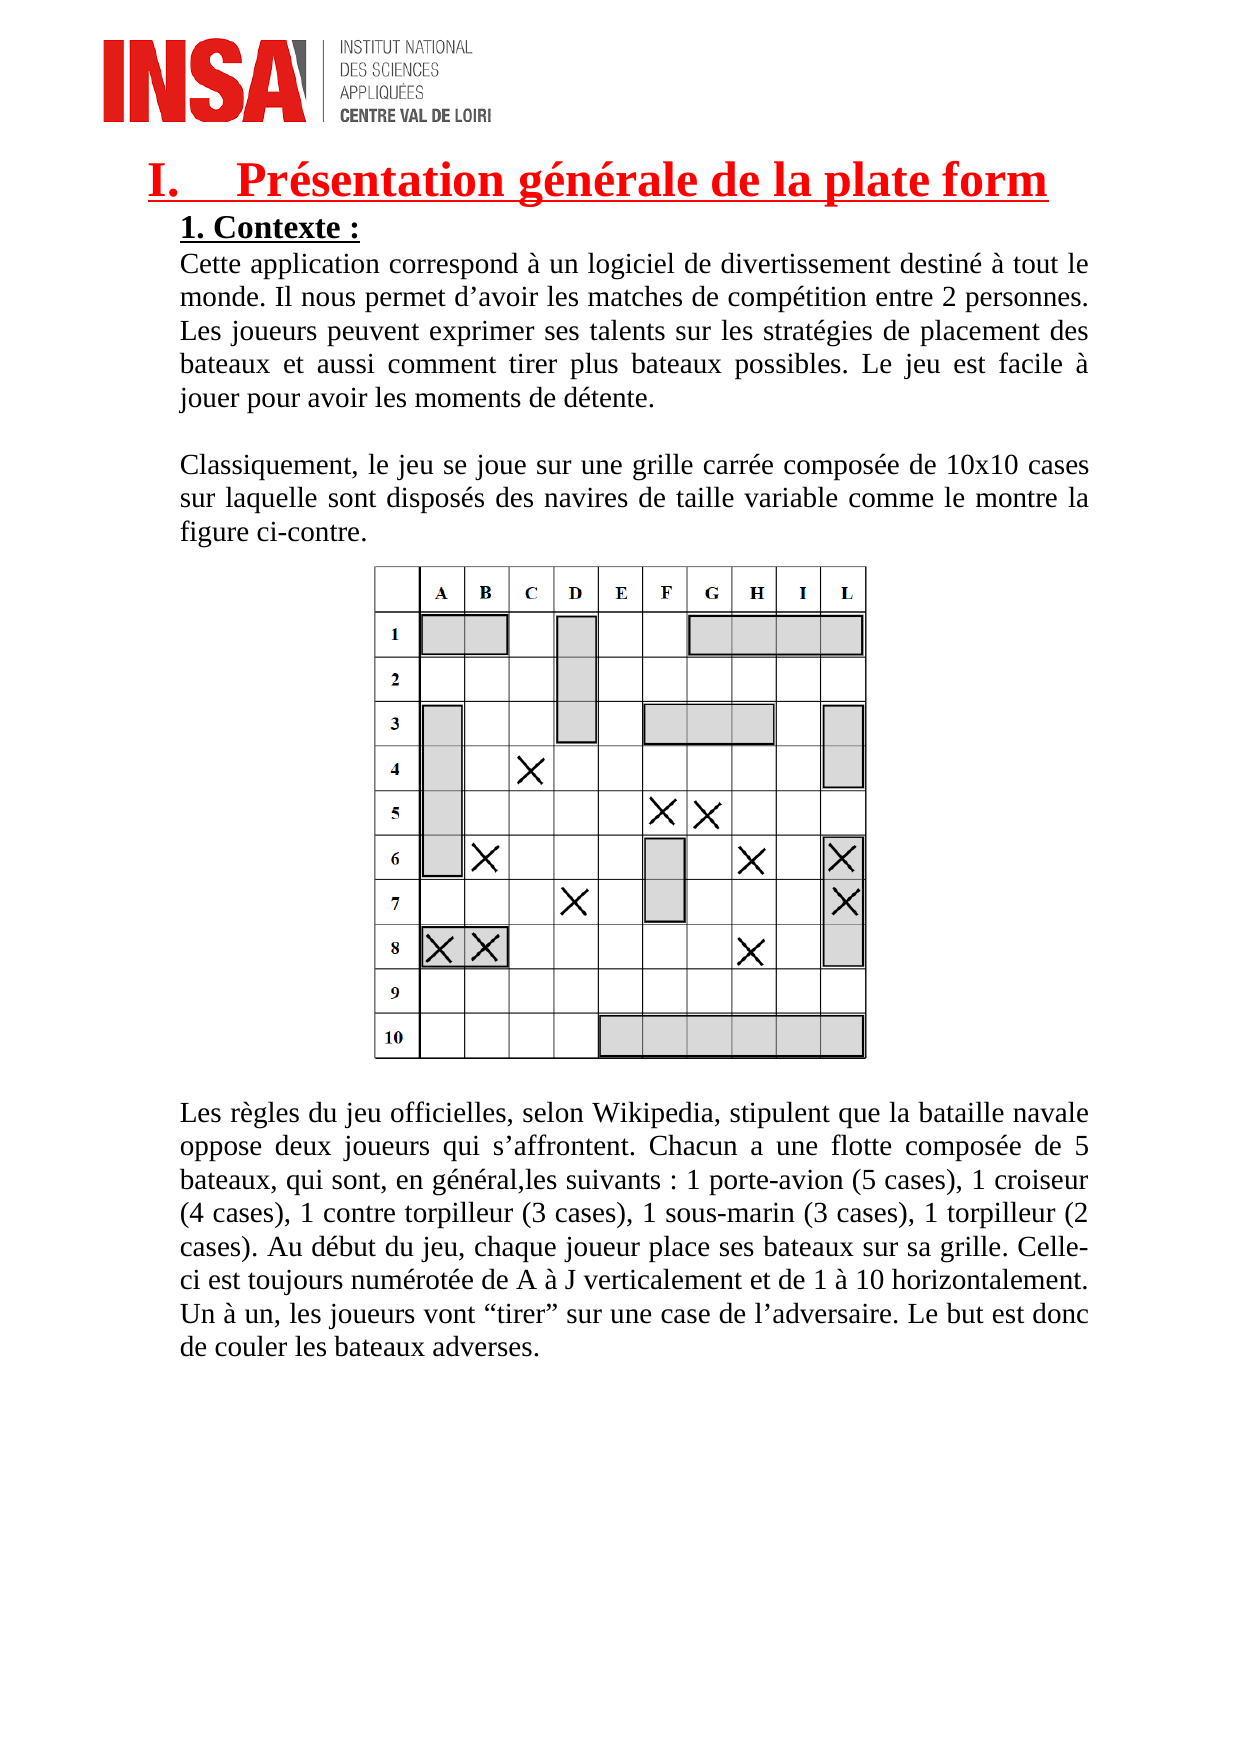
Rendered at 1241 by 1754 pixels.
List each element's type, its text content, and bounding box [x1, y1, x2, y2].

text Les règles du jeu officielles, selon Wikipedia, stipulent que la bataille navale oppose deux joueurs qui s’affrontent. Chacun a une flotte composée de 5 bateaux, qui sont, en général,les suivants : 1 porte-avion (5 cases), 1 croiseur (4 cases), 1 contre torpilleur (3 cases), 1 sous-marin (3 cases), 1 torpilleur (2 cases). Au début du jeu, chaque joueur place ses bateaux sur sa grille. Celle-ci est toujours numérotée de A à J verticalement et de 1 à 10 horizontalement. Un à un, les joueurs vont “tirer” sur une case de l’adversaire. Le but est donc de couler les bateaux adverses. [179, 1095, 1090, 1363]
text Cette application correspond à un logiciel de divertissement destiné à tout le monde. Il nous permet d’avoir les matches de compétition entre 2 personnes. Les joueurs peuvent exprimer ses talents sur les stratégies de placement des bateaux et aussi comment tirer plus bateaux possibles. Le jeu est facile à jouer pour avoir les moments de détente. [179, 246, 1090, 413]
list Présentation générale de la plate form [150, 150, 1090, 207]
picture [103, 34, 491, 122]
text Classiquement, le jeu se joue sur une grille carrée composée de 10x10 cases sur laquelle sont disposés des navires de taille variable comme le montre la figure ci-contre. [179, 447, 1090, 548]
picture [371, 562, 870, 1062]
text 1. Contexte : [179, 207, 1090, 246]
